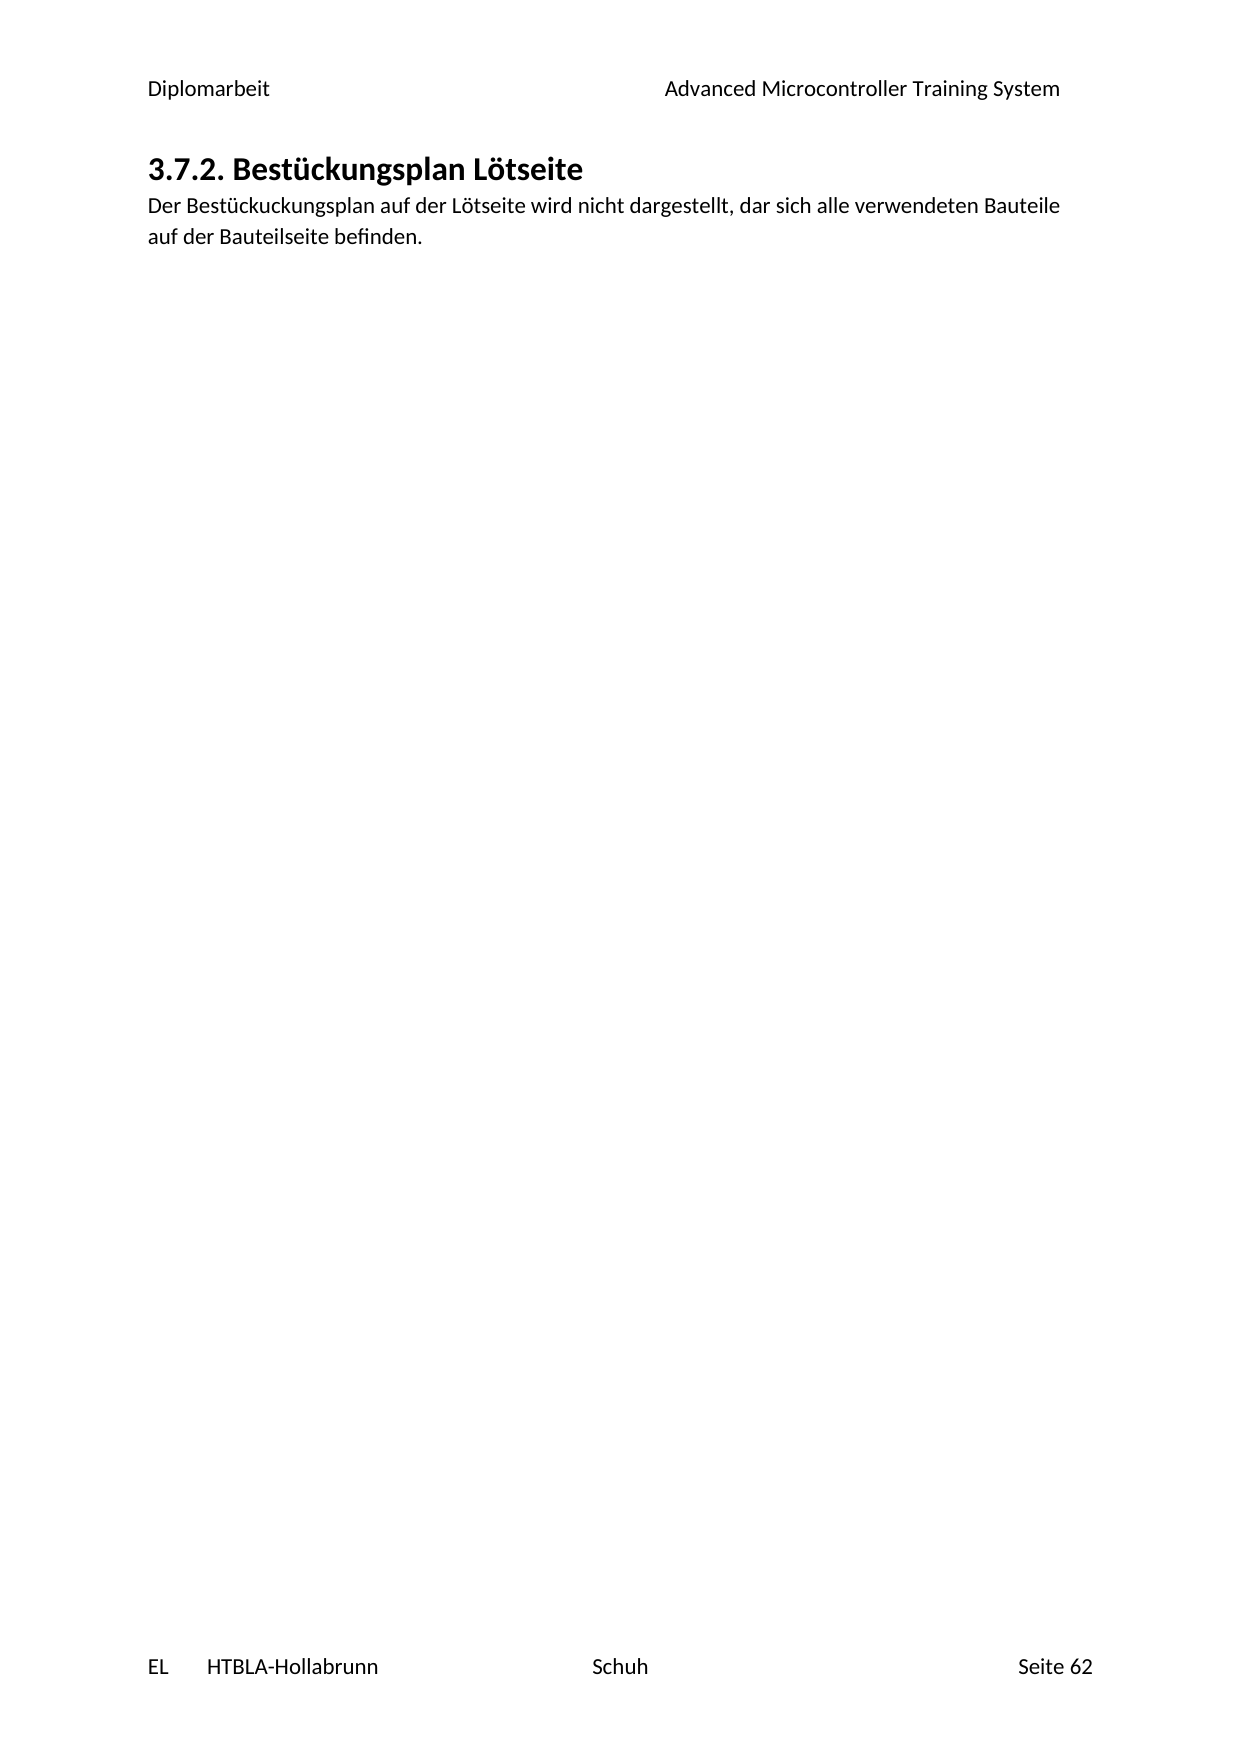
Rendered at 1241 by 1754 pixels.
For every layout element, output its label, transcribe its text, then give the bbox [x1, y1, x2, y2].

subtitle 3.7.2. Bestückungsplan Lötseite [148, 148, 1093, 188]
text Der Bestückuckungsplan auf der Lötseite wird nicht dargestellt, dar sich alle verwendeten Bauteile auf der Bauteilseite befinden. [148, 192, 1093, 250]
